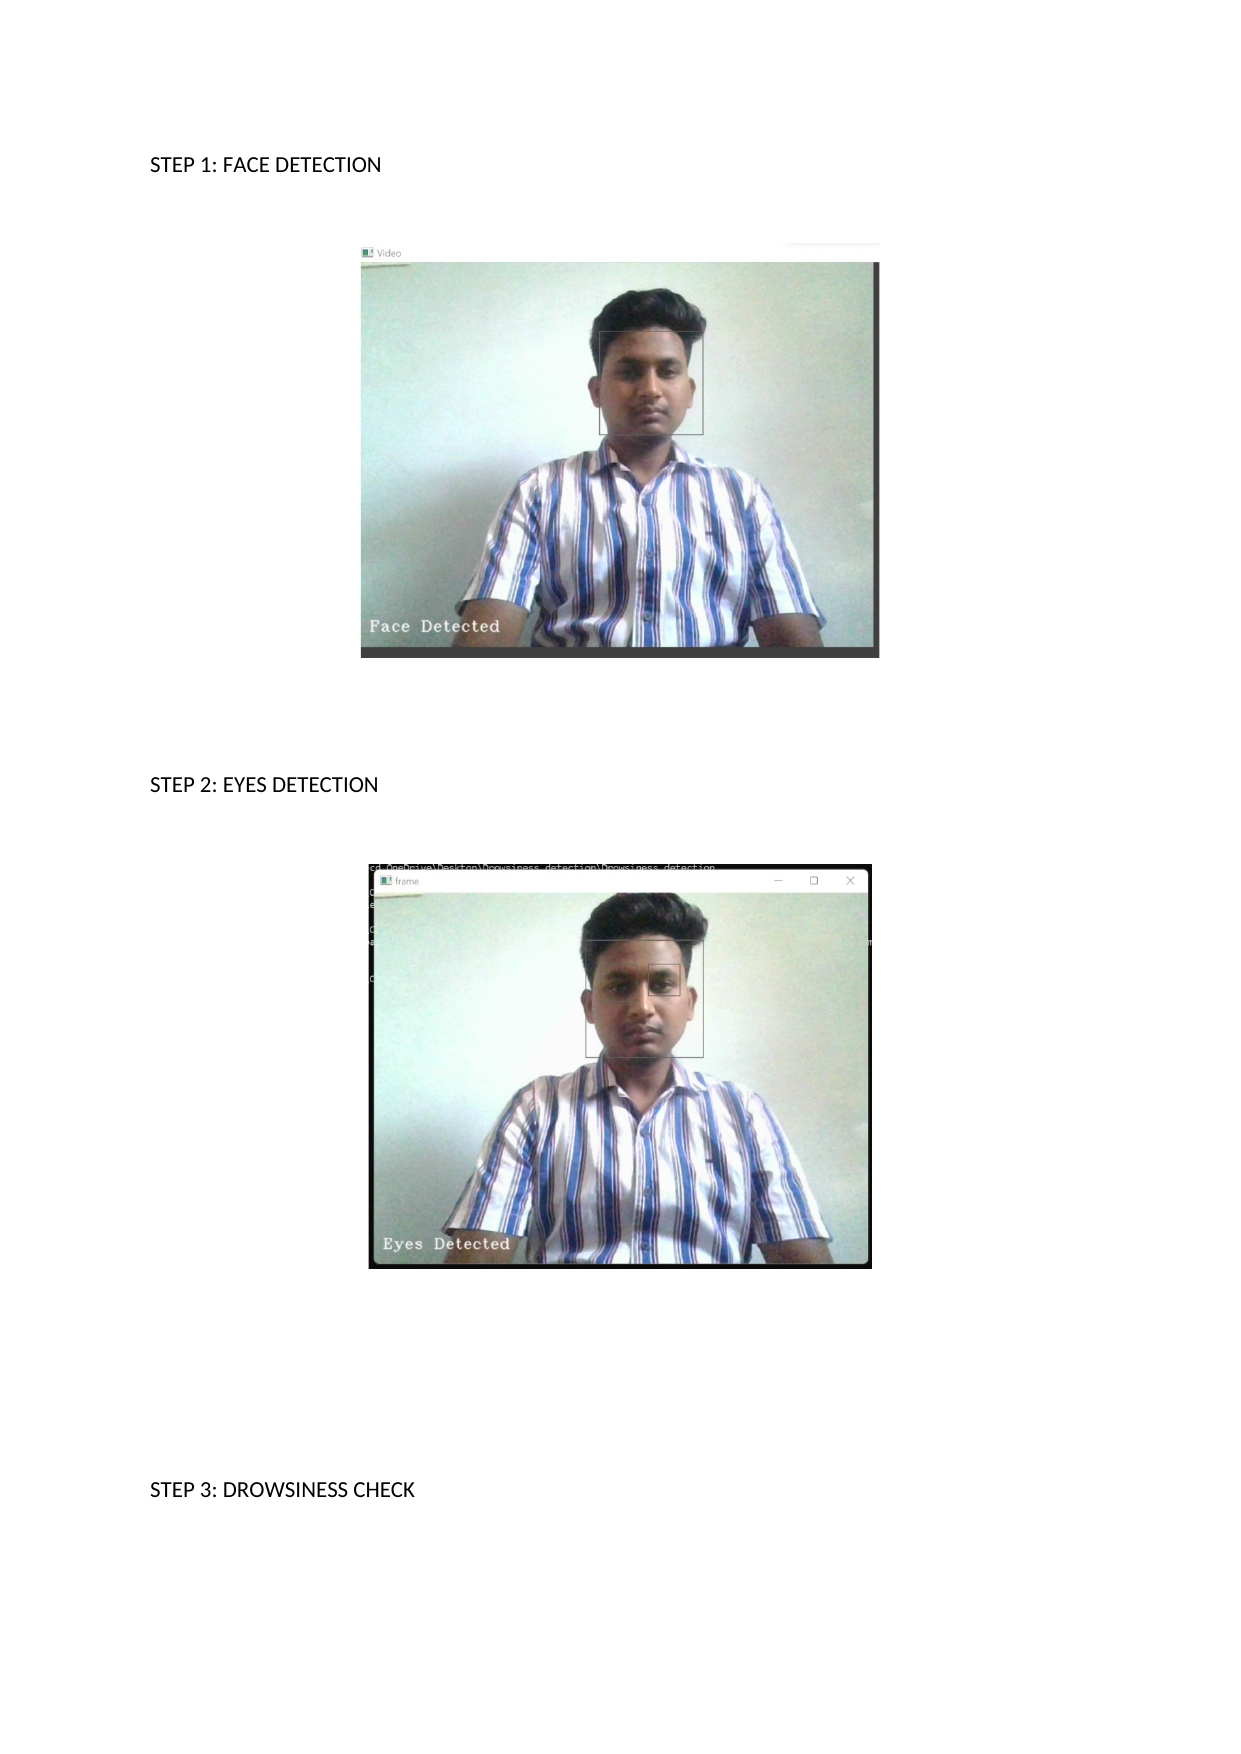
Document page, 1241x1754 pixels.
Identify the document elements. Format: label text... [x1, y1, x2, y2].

text STEP 1: FACE DETECTION [150, 150, 1090, 178]
text STEP 3: DROWSINESS CHECK [150, 1475, 1090, 1503]
picture [360, 243, 880, 658]
picture [368, 864, 872, 1269]
text STEP 2: EYES DETECTION [150, 771, 1090, 799]
